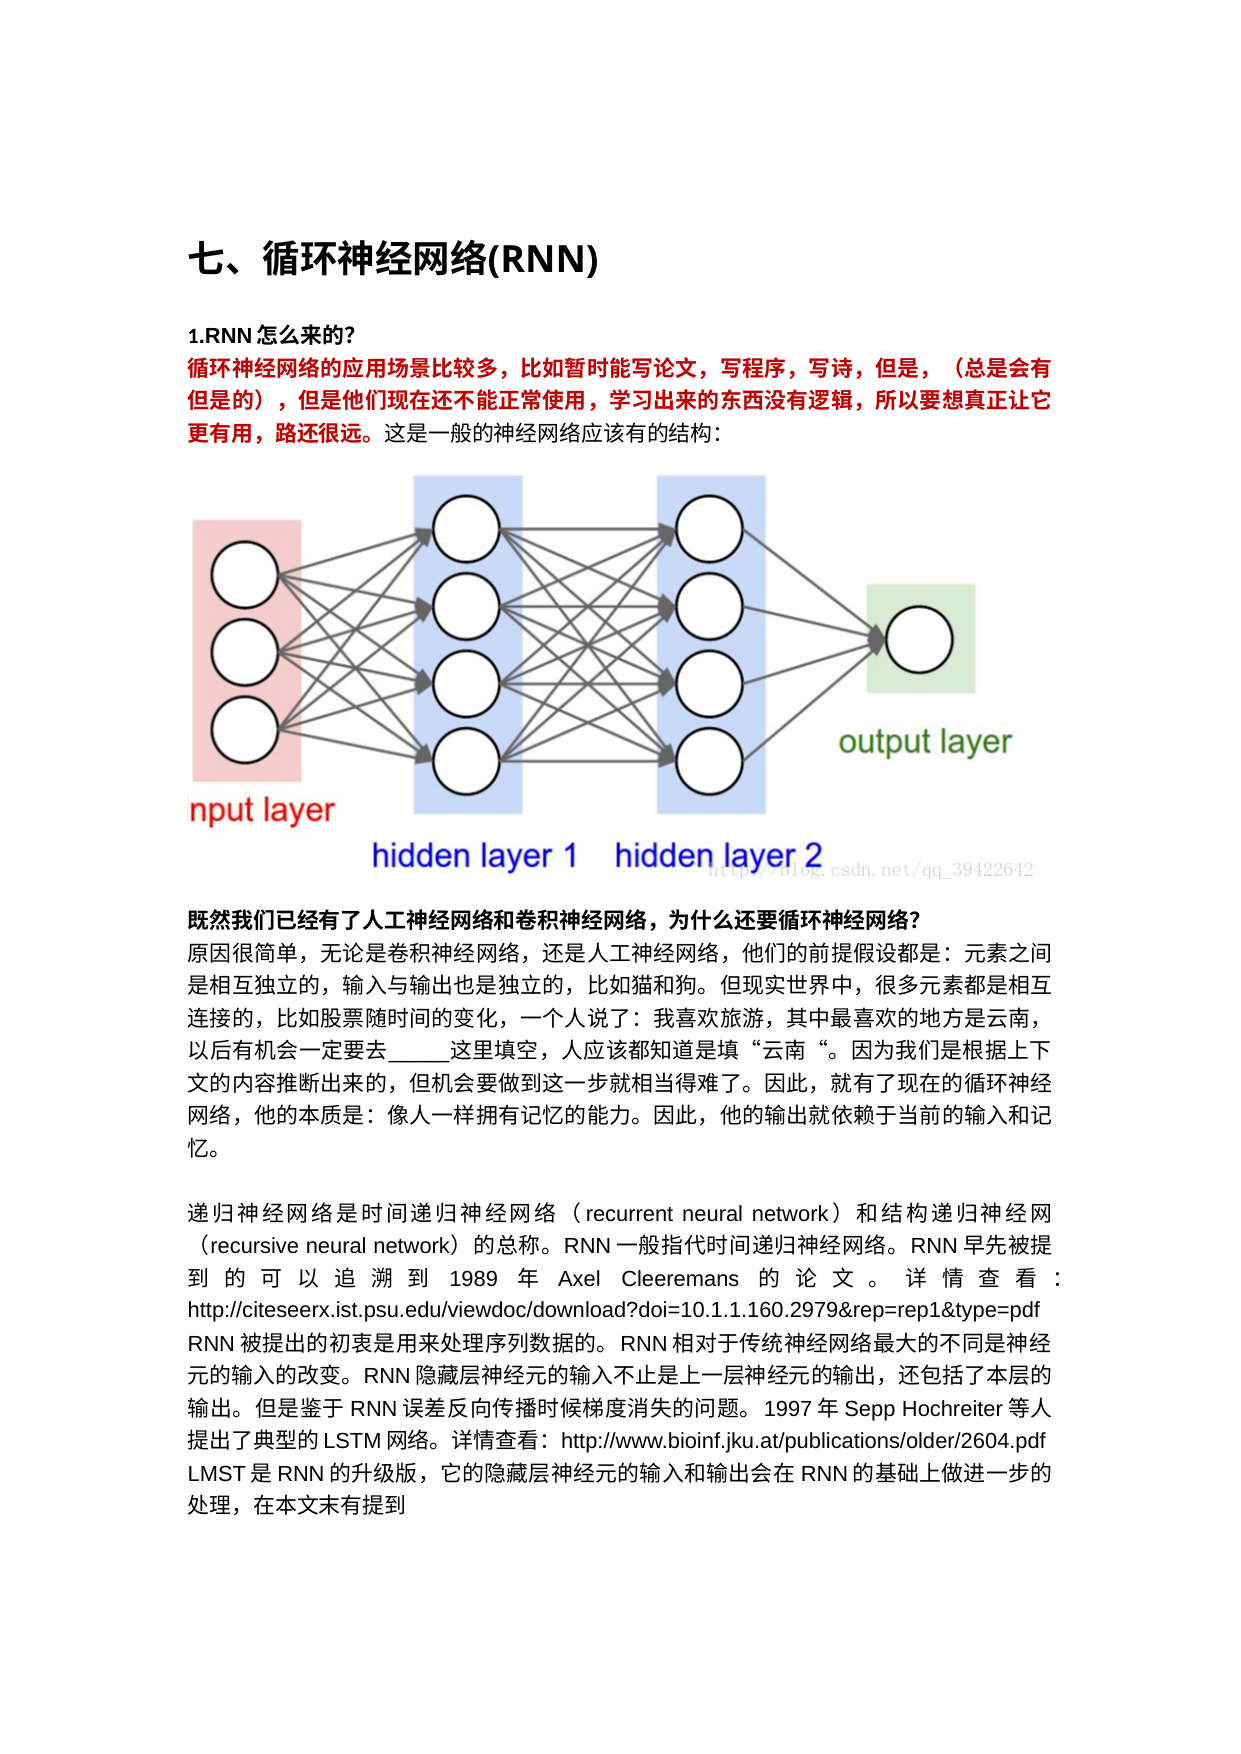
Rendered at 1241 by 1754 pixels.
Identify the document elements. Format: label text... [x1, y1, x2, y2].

list 既然我们已经有了人工神经网络和卷积神经网络，为什么还要循环神经网络？ [187, 903, 1053, 935]
list 循环神经网络的应用场景比较多，比如暂时能写论文，写程序，写诗，但是，（总是会有但是的），但是他们现在还不能正常使用，学习出来的东西没有逻辑，所以要想真正让它更有用，路还很远。这是一般的神经网络应该有的结构： [187, 350, 1053, 447]
list 递归神经网络是时间递归神经网络（recurrent neural network）和结构递归神经网（recursive neural network）的总称。RNN一般指代时间递归神经网络。RNN早先被提到的可以追溯到1989年Axel Cleeremans的论文。详情查看：http://citeseerx.ist.psu.edu/viewdoc/download?doi=10.1.1.160.2979&rep=rep1&type=pdf [187, 1195, 1053, 1325]
list 1.RNN怎么来的？ [187, 318, 1053, 350]
list LMST是RNN的升级版，它的隐藏层神经元的输入和输出会在RNN的基础上做进一步的处理，在本文末有提到 [187, 1455, 1053, 1520]
picture [187, 447, 1053, 881]
list 原因很简单，无论是卷积神经网络，还是人工神经网络，他们的前提假设都是：元素之间是相互独立的，输入与输出也是独立的，比如猫和狗。但现实世界中，很多元素都是相互连接的，比如股票随时间的变化，一个人说了：我喜欢旅游，其中最喜欢的地方是云南，以后有机会一定要去_____这里填空，人应该都知道是填“云南“。因为我们是根据上下文的内容推断出来的，但机会要做到这一步就相当得难了。因此，就有了现在的循环神经网络，他的本质是：像人一样拥有记忆的能力。因此，他的输出就依赖于当前的输入和记忆。 [187, 935, 1053, 1163]
list RNN被提出的初衷是用来处理序列数据的。RNN相对于传统神经网络最大的不同是神经元的输入的改变。RNN隐藏层神经元的输入不止是上一层神经元的输出，还包括了本层的输出。但是鉴于RNN误差反向传播时候梯度消失的问题。1997年Sepp Hochreiter等人提出了典型的LSTM网络。详情查看：http://www.bioinf.jku.at/publications/older/2604.pdf [187, 1325, 1053, 1455]
subtitle 循环神经网络(RNN) [187, 224, 1053, 289]
